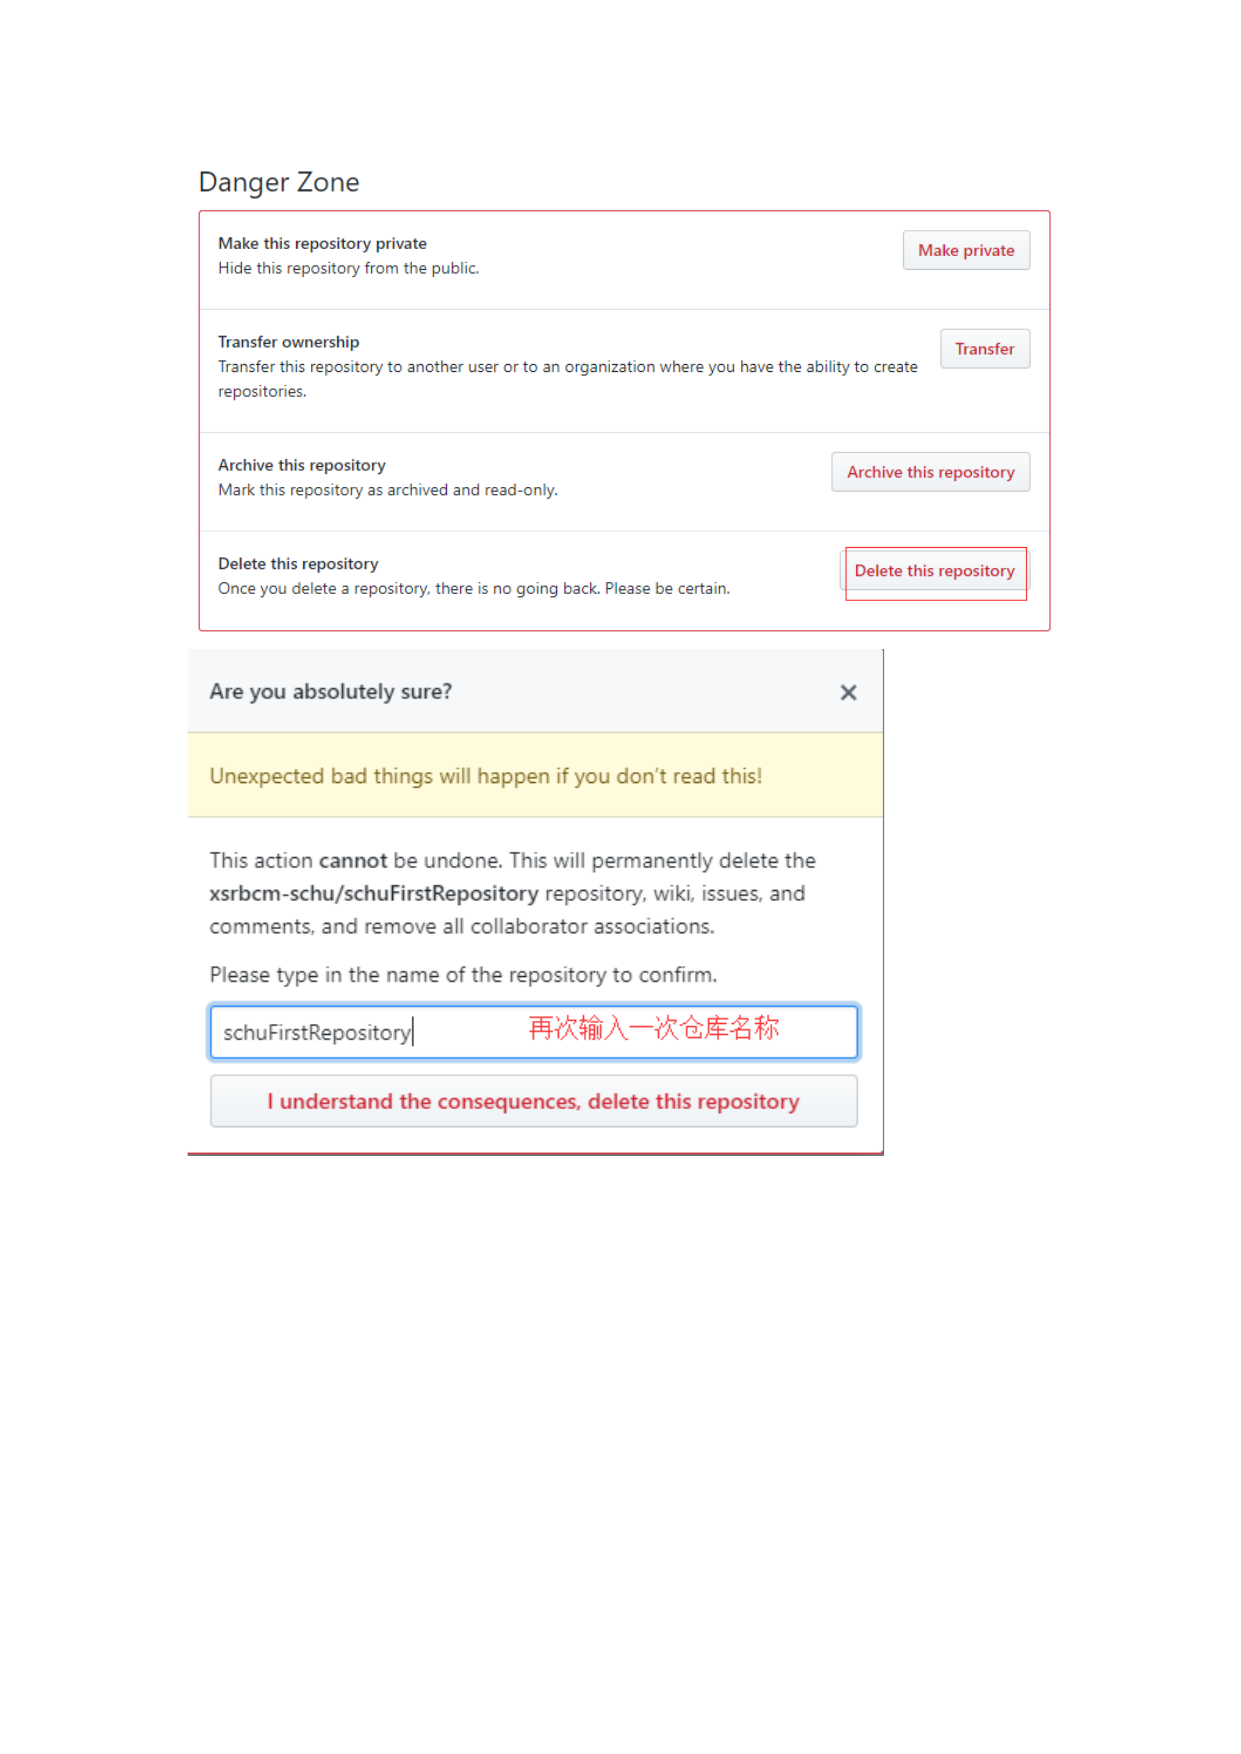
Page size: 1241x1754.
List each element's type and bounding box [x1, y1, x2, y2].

picture [187, 162, 1053, 635]
picture [187, 649, 885, 1156]
